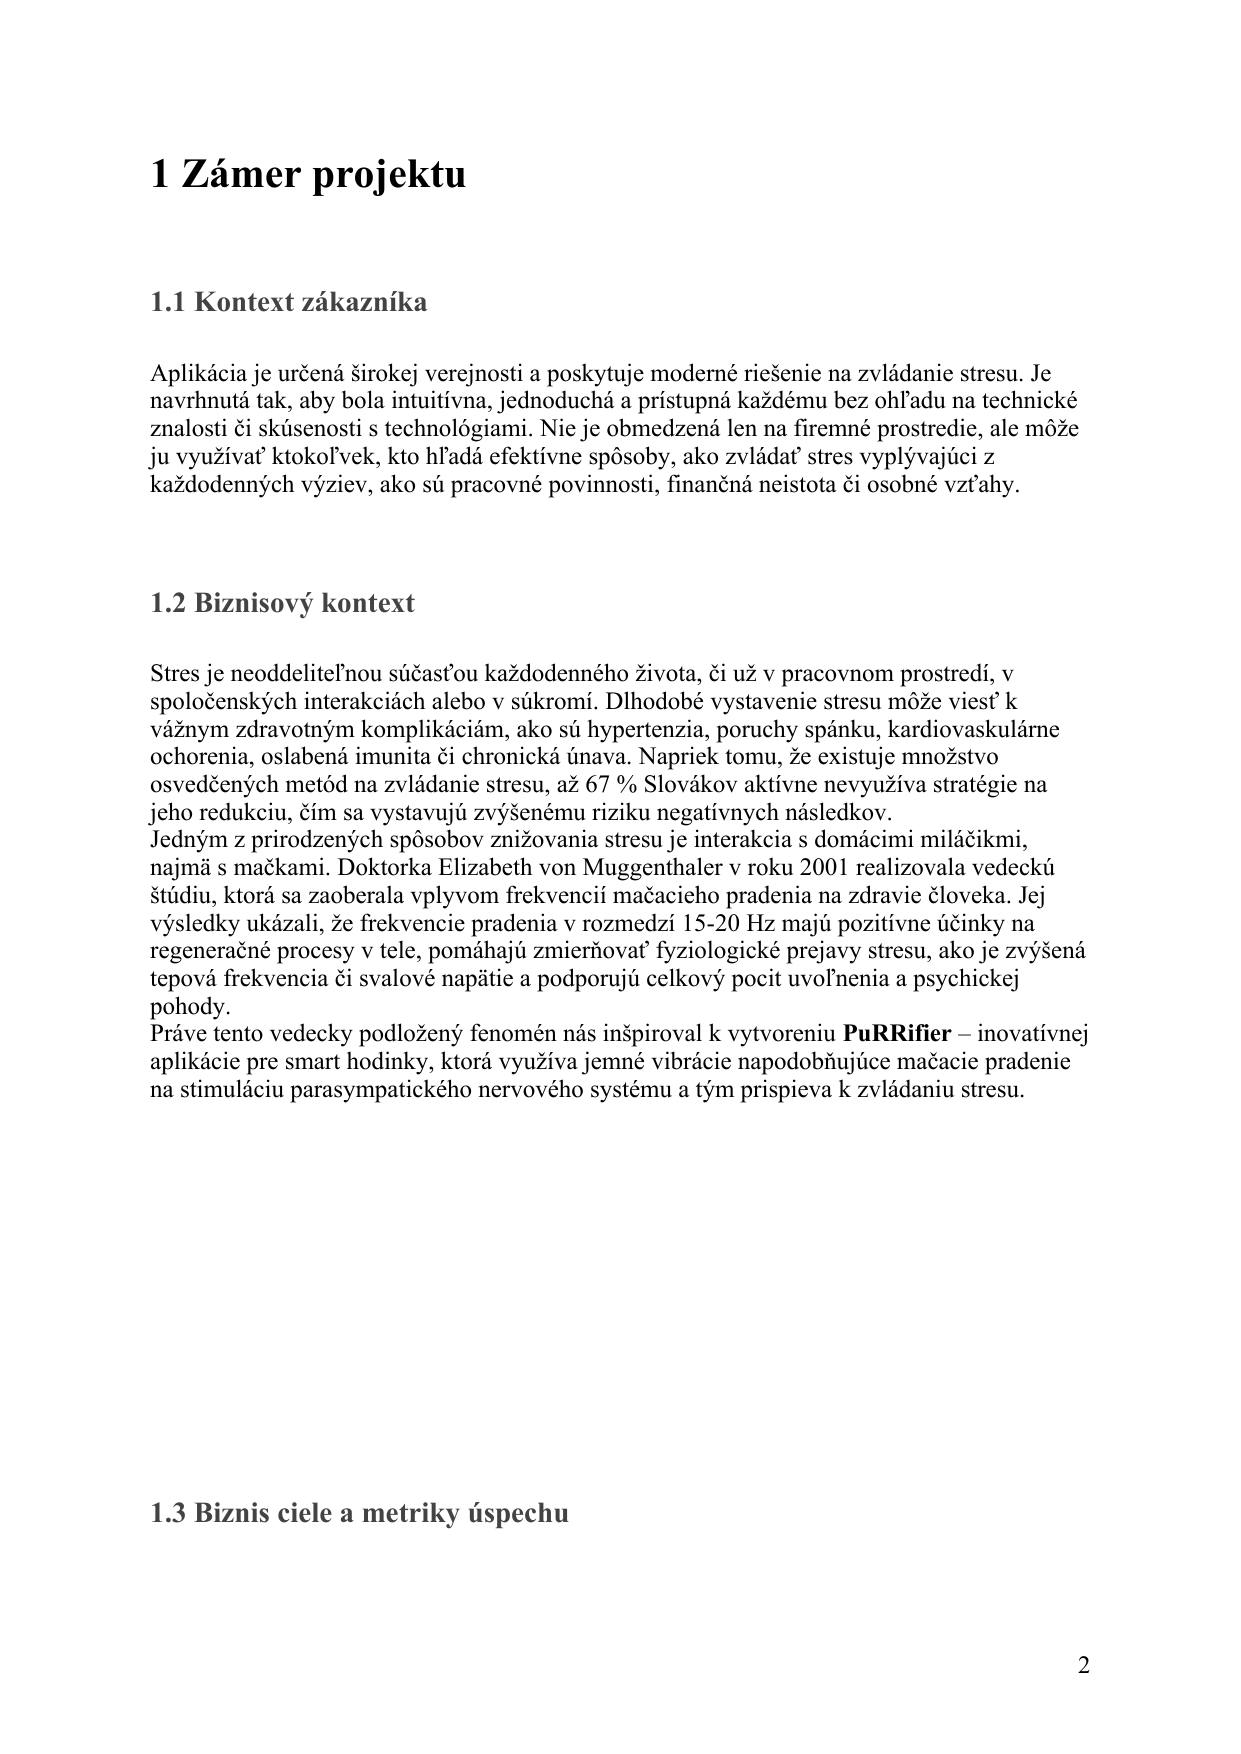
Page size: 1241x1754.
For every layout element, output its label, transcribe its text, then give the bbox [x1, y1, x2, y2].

subtitle 1 Zámer projektu [150, 150, 1090, 196]
text Práve tento vedecky podložený fenomén nás inšpiroval k vytvoreniu PuRRifier – inovatívnej aplikácie pre smart hodinky, ktorá využíva jemné vibrácie napodobňujúce mačacie pradenie na stimuláciu parasympatického nervového systému a tým prispieva k zvládaniu stresu. [150, 1019, 1090, 1103]
subtitle 1.3 Biznis ciele a metriky úspechu [150, 1496, 1090, 1528]
text Jedným z prirodzených spôsobov znižovania stresu je interakcia s domácimi miláčikmi, najmä s mačkami. Doktorka Elizabeth von Muggenthaler v roku 2001 realizovala vedeckú štúdiu, ktorá sa zaoberala vplyvom frekvencií mačacieho pradenia na zdravie človeka. Jej výsledky ukázali, že frekvencie pradenia v rozmedzí 15-20 Hz majú pozitívne účinky na regeneračné procesy v tele, pomáhajú zmierňovať fyziologické prejavy stresu, ako je zvýšená tepová frekvencia či svalové napätie a podporujú celkový pocit uvoľnenia a psychickej pohody. [150, 826, 1090, 1019]
text Stres je neoddeliteľnou súčasťou každodenného života, či už v pracovnom prostredí, v spoločenských interakciách alebo v súkromí. Dlhodobé vystavenie stresu môže viesť k vážnym zdravotným komplikáciám, ako sú hypertenzia, poruchy spánku, kardiovaskulárne ochorenia, oslabená imunita či chronická únava. Napriek tomu, že existuje množstvo osvedčených metód na zvládanie stresu, až 67 % Slovákov aktívne nevyužíva stratégie na jeho redukciu, čím sa vystavujú zvýšenému riziku negatívnych následkov. [150, 659, 1090, 826]
text Aplikácia je určená širokej verejnosti a poskytuje moderné riešenie na zvládanie stresu. Je navrhnutá tak, aby bola intuitívna, jednoduchá a prístupná každému bez ohľadu na technické znalosti či skúsenosti s technológiami. Nie je obmedzená len na firemné prostredie, ale môže ju využívať ktokoľvek, kto hľadá efektívne spôsoby, ako zvládať stres vyplývajúci z každodenných výziev, ako sú pracovné povinnosti, finančná neistota či osobné vzťahy. [150, 359, 1090, 497]
subtitle 1.1 Kontext zákazníka [150, 286, 1090, 318]
subtitle 1.2 Biznisový kontext [150, 586, 1090, 618]
